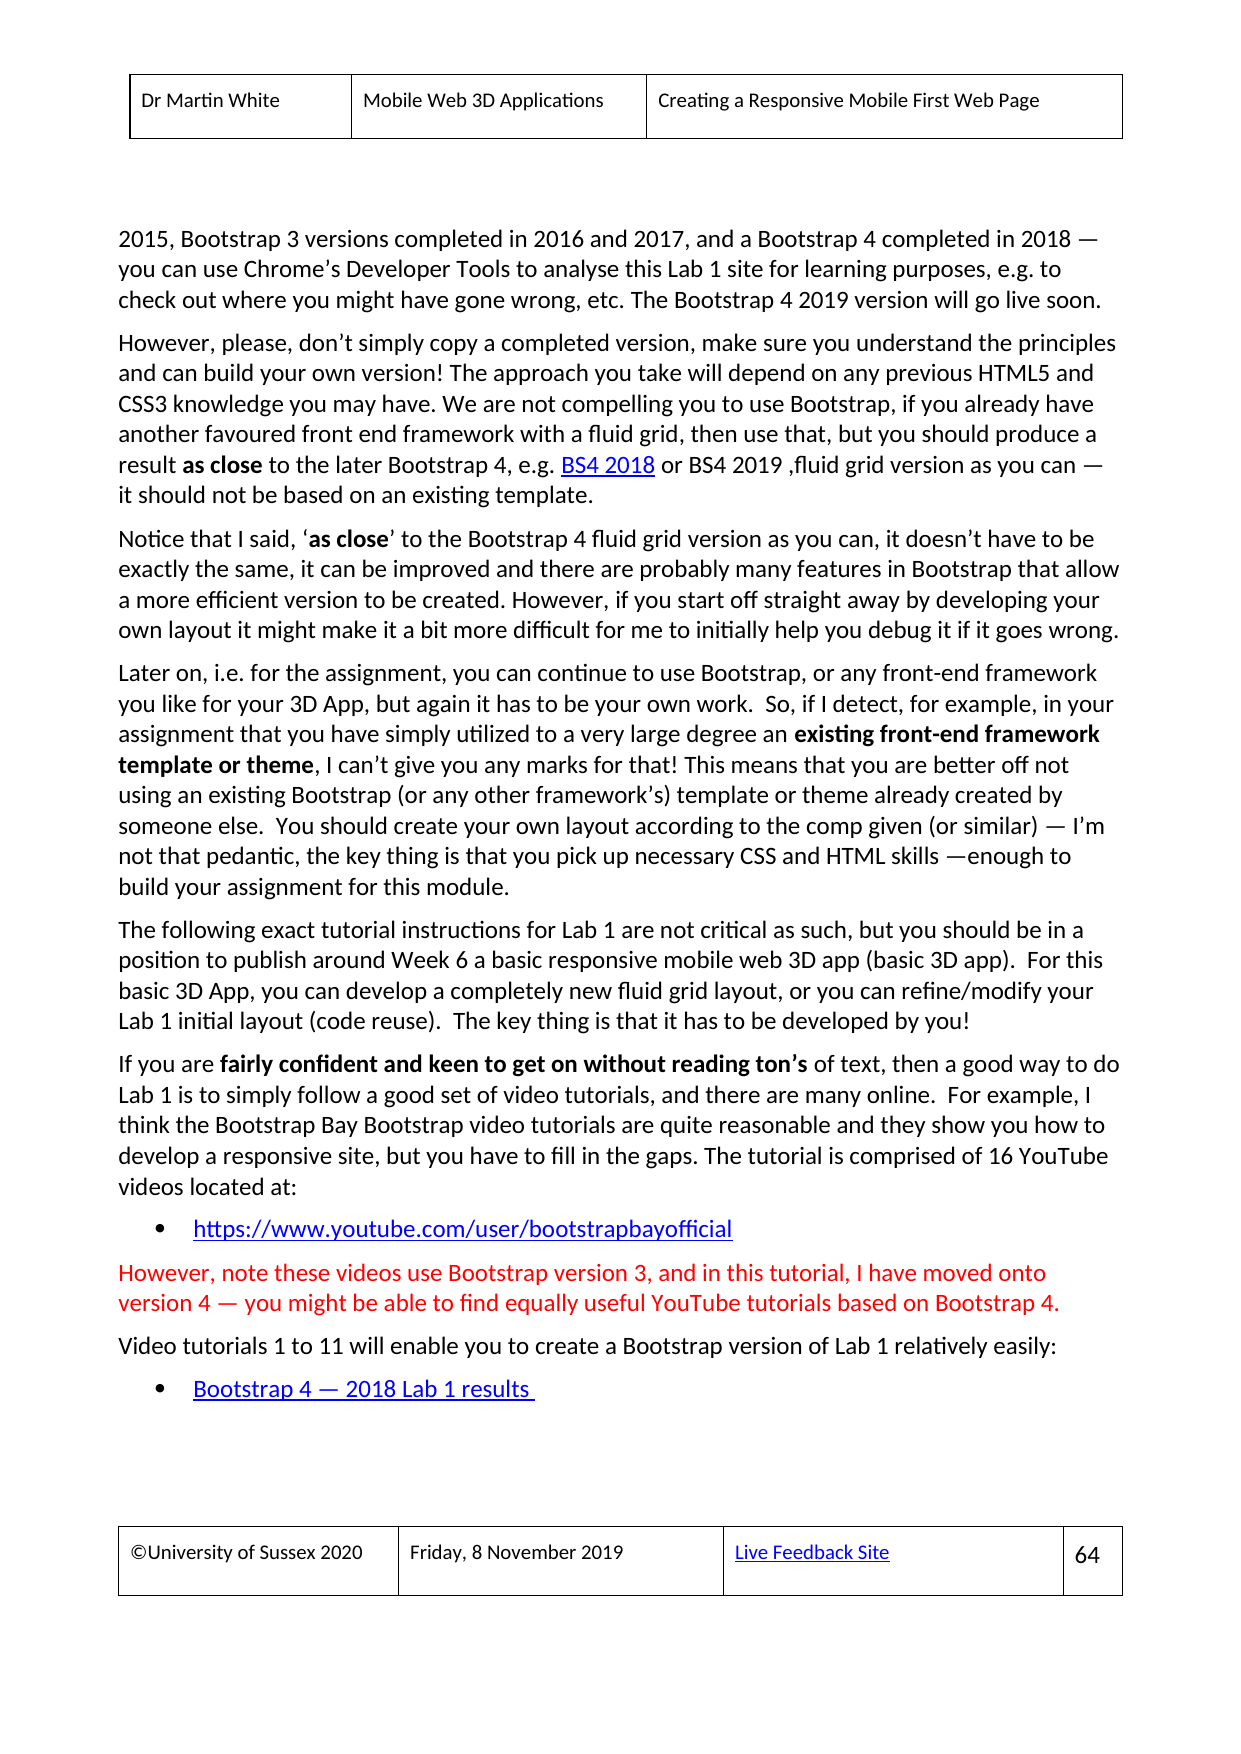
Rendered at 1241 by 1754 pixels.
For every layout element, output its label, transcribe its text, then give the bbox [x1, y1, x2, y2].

list Bootstrap 4 — 2018 Lab 1 results [156, 1373, 1122, 1404]
text Notice that I said, ‘as close’ to the Bootstrap 4 fluid grid version as you can, it doesn’t have to be exactly the same, it can be improved and there are probably many features in Bootstrap that allow a more efficient version to be created. However, if you start off straight away by developing your own layout it might make it a bit more difficult for me to initially help you debug it if it goes wrong. [118, 523, 1122, 645]
text The following exact tutorial instructions for Lab 1 are not critical as such, but you should be in a position to publish around Week 6 a basic responsive mobile web 3D app (basic 3D app). For this basic 3D App, you can develop a completely new fluid grid layout, or you can refine/modify your Lab 1 initial layout (code reuse). The key thing is that it has to be developed by you! [118, 914, 1122, 1036]
text Later on, i.e. for the assignment, you can continue to use Bootstrap, or any front-end framework you like for your 3D App, but again it has to be your own work. So, if I detect, for example, in your assignment that you have simply utilized to a very large degree an existing front-end framework template or theme, I can’t give you any marks for that! This means that you are better off not using an existing Bootstrap (or any other framework’s) template or theme already created by someone else. You should create your own layout according to the comp given (or similar) — I’m not that pedantic, the key thing is that you pick up necessary CSS and HTML skills —enough to build your assignment for this module. [118, 657, 1122, 901]
text Video tutorials 1 to 11 will enable you to create a Bootstrap version of Lab 1 relatively easily: [118, 1330, 1122, 1361]
text However, note these videos use Bootstrap version 3, and in this tutorial, I have moved onto version 4 — you might be able to find equally useful YouTube tutorials based on Bootstrap 4. [118, 1257, 1122, 1318]
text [118, 223, 1122, 314]
text However, please, don’t simply copy a completed version, make sure you understand the principles and can build your own version! The approach you take will depend on any previous HTML5 and CSS3 knowledge you may have. We are not compelling you to use Bootstrap, if you already have another favoured front end framework with a fluid grid, then use that, but you should produce a result as close to the later Bootstrap 4, e.g. BS4 2018 or BS4 2019 ,fluid grid version as you can — it should not be based on an existing template. [118, 327, 1122, 510]
text If you are fairly confident and keen to get on without reading ton’s of text, then a good way to do Lab 1 is to simply follow a good set of video tutorials, and there are many online. For example, I think the Bootstrap Bay Bootstrap video tutorials are quite reasonable and they show you how to develop a responsive site, but you have to fill in the gaps. The tutorial is comprised of 16 YouTube videos located at: [118, 1048, 1122, 1201]
list https://www.youtube.com/user/bootstrapbayofficial [156, 1214, 1122, 1244]
